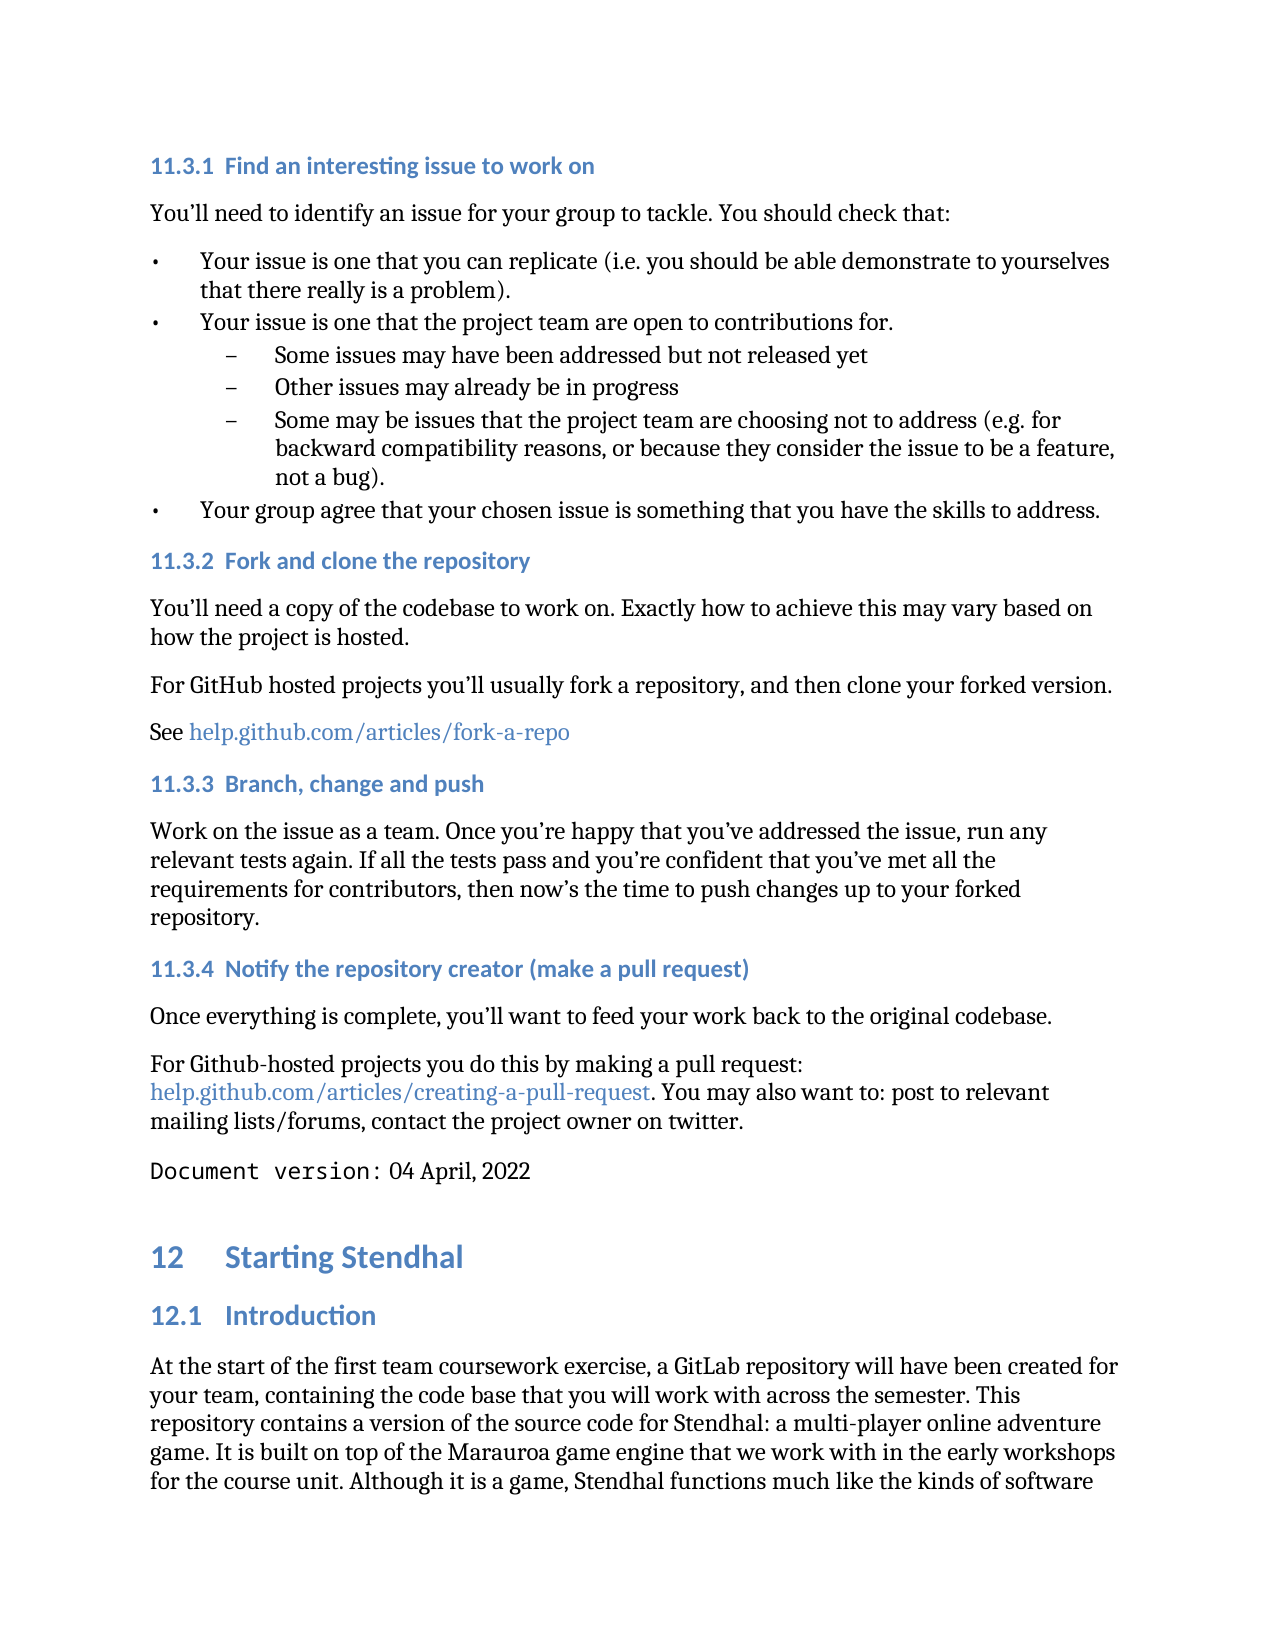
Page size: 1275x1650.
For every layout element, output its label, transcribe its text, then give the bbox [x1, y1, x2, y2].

list Other issues may already be in progress [225, 373, 1125, 402]
text For Github-hosted projects you do this by making a pull request: help.github.com/articles/creating-a-pull-request. You may also want to: post to relevant mailing lists/forums, contact the project owner on twitter. [150, 1049, 1125, 1136]
text You’ll need to identify an issue for your group to tackle. You should check that: [150, 199, 1125, 228]
text Once everything is complete, you’ll want to feed your work back to the original codebase. [150, 1002, 1125, 1031]
list Your group agree that your chosen issue is something that you have the skills to address. [150, 496, 1125, 524]
subtitle 11.3.4 Notify the repository creator (make a pull request) [150, 953, 1125, 983]
text See help.github.com/articles/fork-a-repo [150, 718, 1125, 747]
list Your issue is one that you can replicate (i.e. you should be able demonstrate to yourselves that there really is a problem). [150, 247, 1125, 304]
text Document version: 04 April, 2022 [150, 1154, 1125, 1186]
subtitle 12.1 Introduction [150, 1297, 1125, 1333]
list Some may be issues that the project team are choosing not to address (e.g. for backward compatibility reasons, or because they consider the issue to be a feature, not a bug). [225, 406, 1125, 492]
text You’ll need a copy of the codebase to work on. Exactly how to achieve this may vary based on how the project is hosted. [150, 594, 1125, 652]
subtitle 12 Starting Stendhal [150, 1236, 1125, 1277]
list Your issue is one that the project team are open to contributions for. [150, 308, 1125, 337]
text For GitHub hosted projects you’ll usually fork a repository, and then clone your forked version. [150, 671, 1125, 699]
text Work on the issue as a team. Once you’re happy that you’ve addressed the issue, run any relevant tests again. If all the tests pass and you’re confident that you’ve met all the requirements for contributors, then now’s the time to push changes up to your forked repository. [150, 817, 1125, 932]
subtitle 11.3.2 Fork and clone the repository [150, 545, 1125, 576]
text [150, 1352, 1125, 1496]
subtitle 11.3.3 Branch, change and push [150, 768, 1125, 798]
subtitle 11.3.1 Find an interesting issue to work on [150, 150, 1125, 181]
list Some issues may have been addressed but not released yet [225, 341, 1125, 369]
